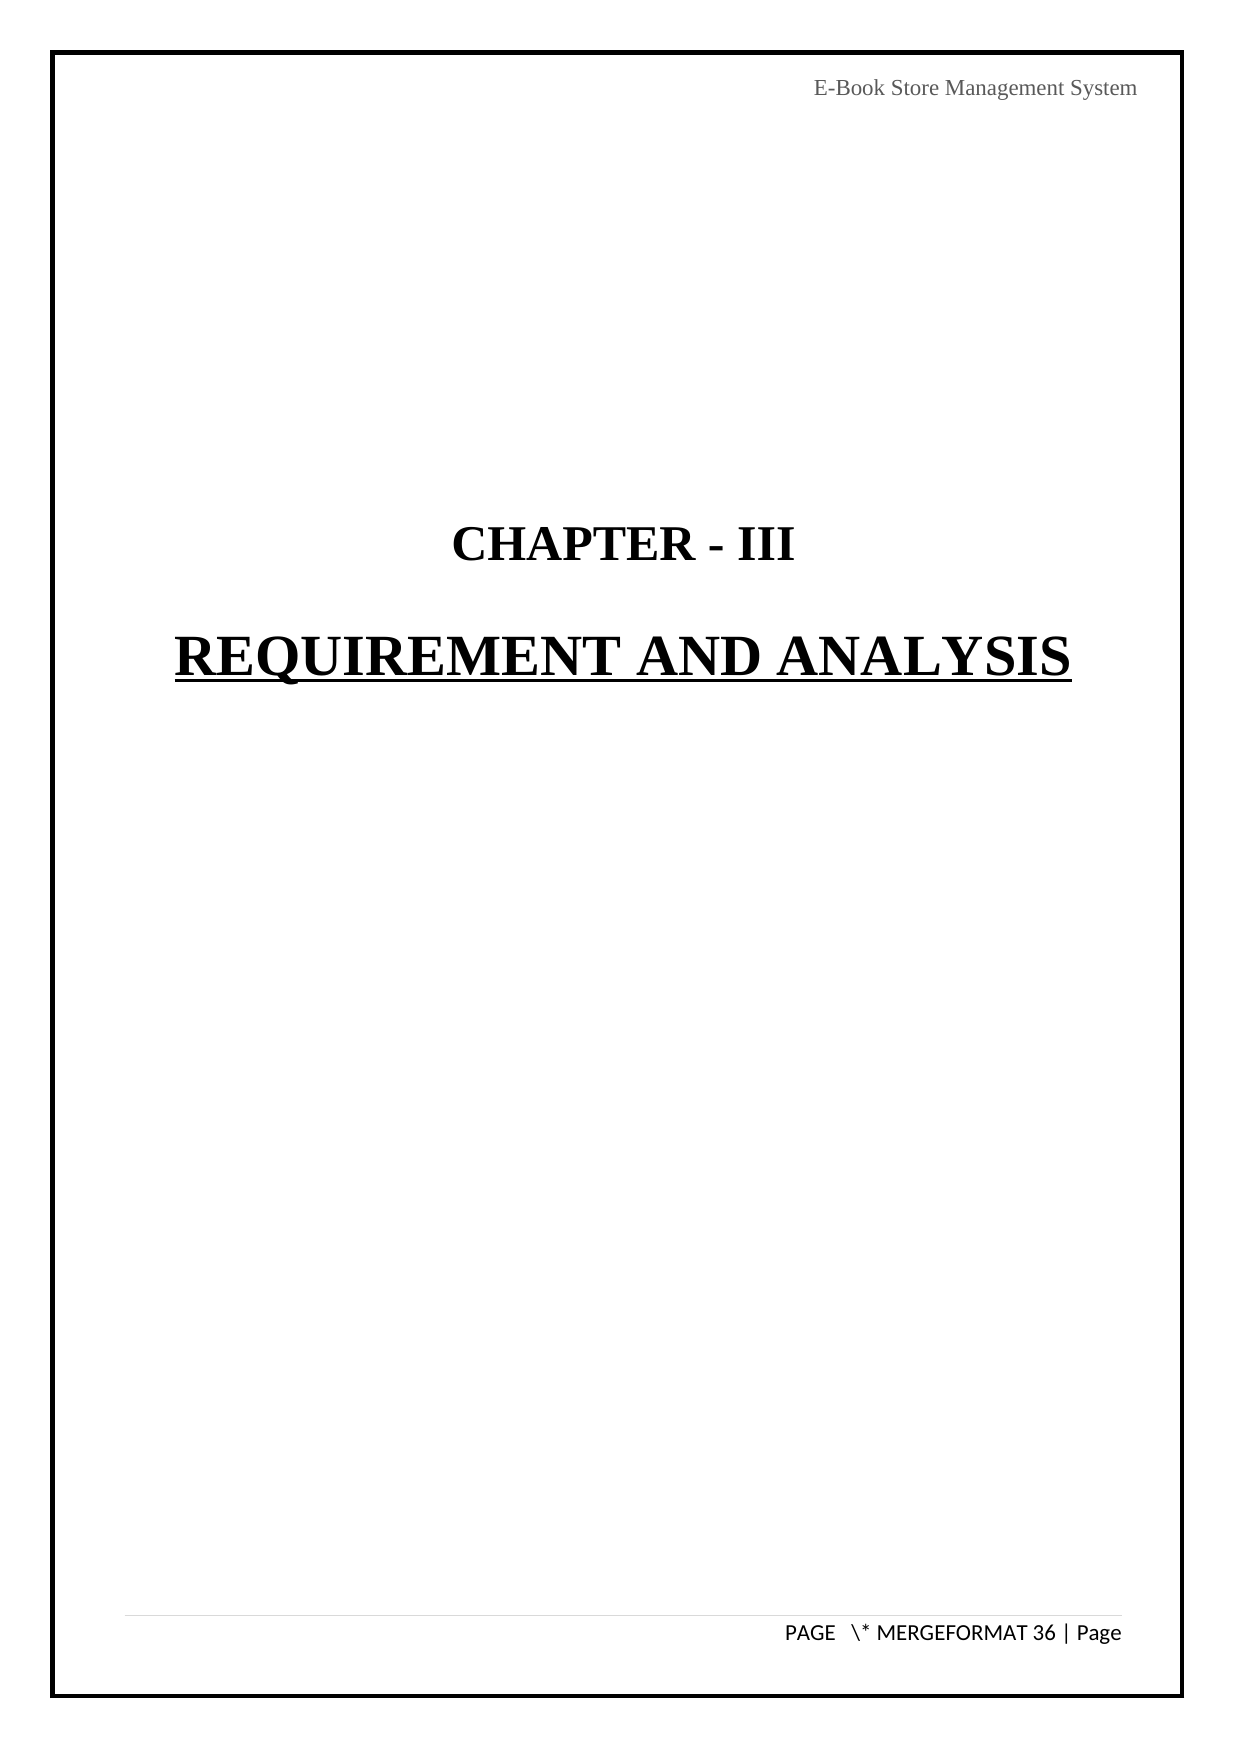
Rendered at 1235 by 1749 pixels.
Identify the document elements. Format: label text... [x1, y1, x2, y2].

text REQUIREMENT AND ANALYSIS [124, 621, 1122, 688]
text CHAPTER - III [124, 514, 1122, 572]
